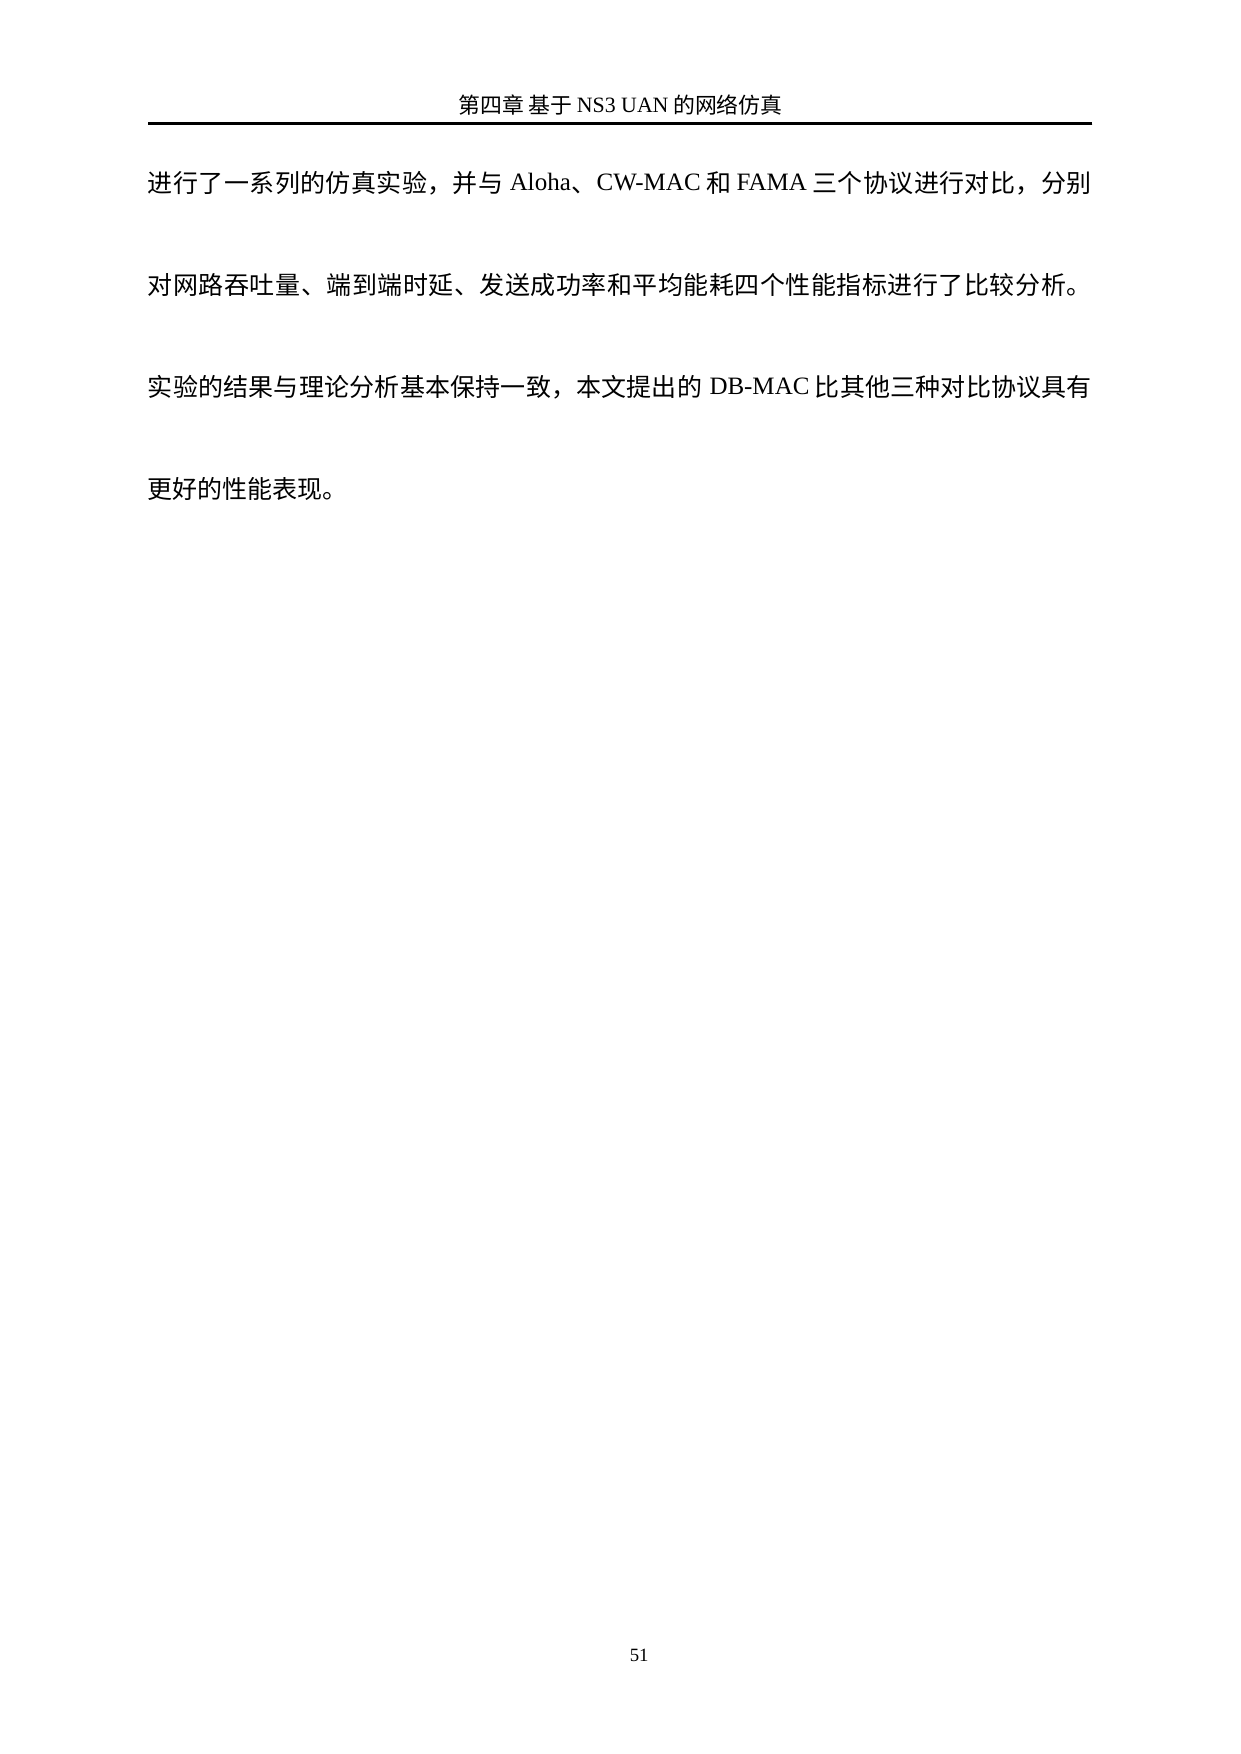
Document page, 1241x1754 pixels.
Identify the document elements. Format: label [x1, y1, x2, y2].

text [148, 148, 1092, 521]
